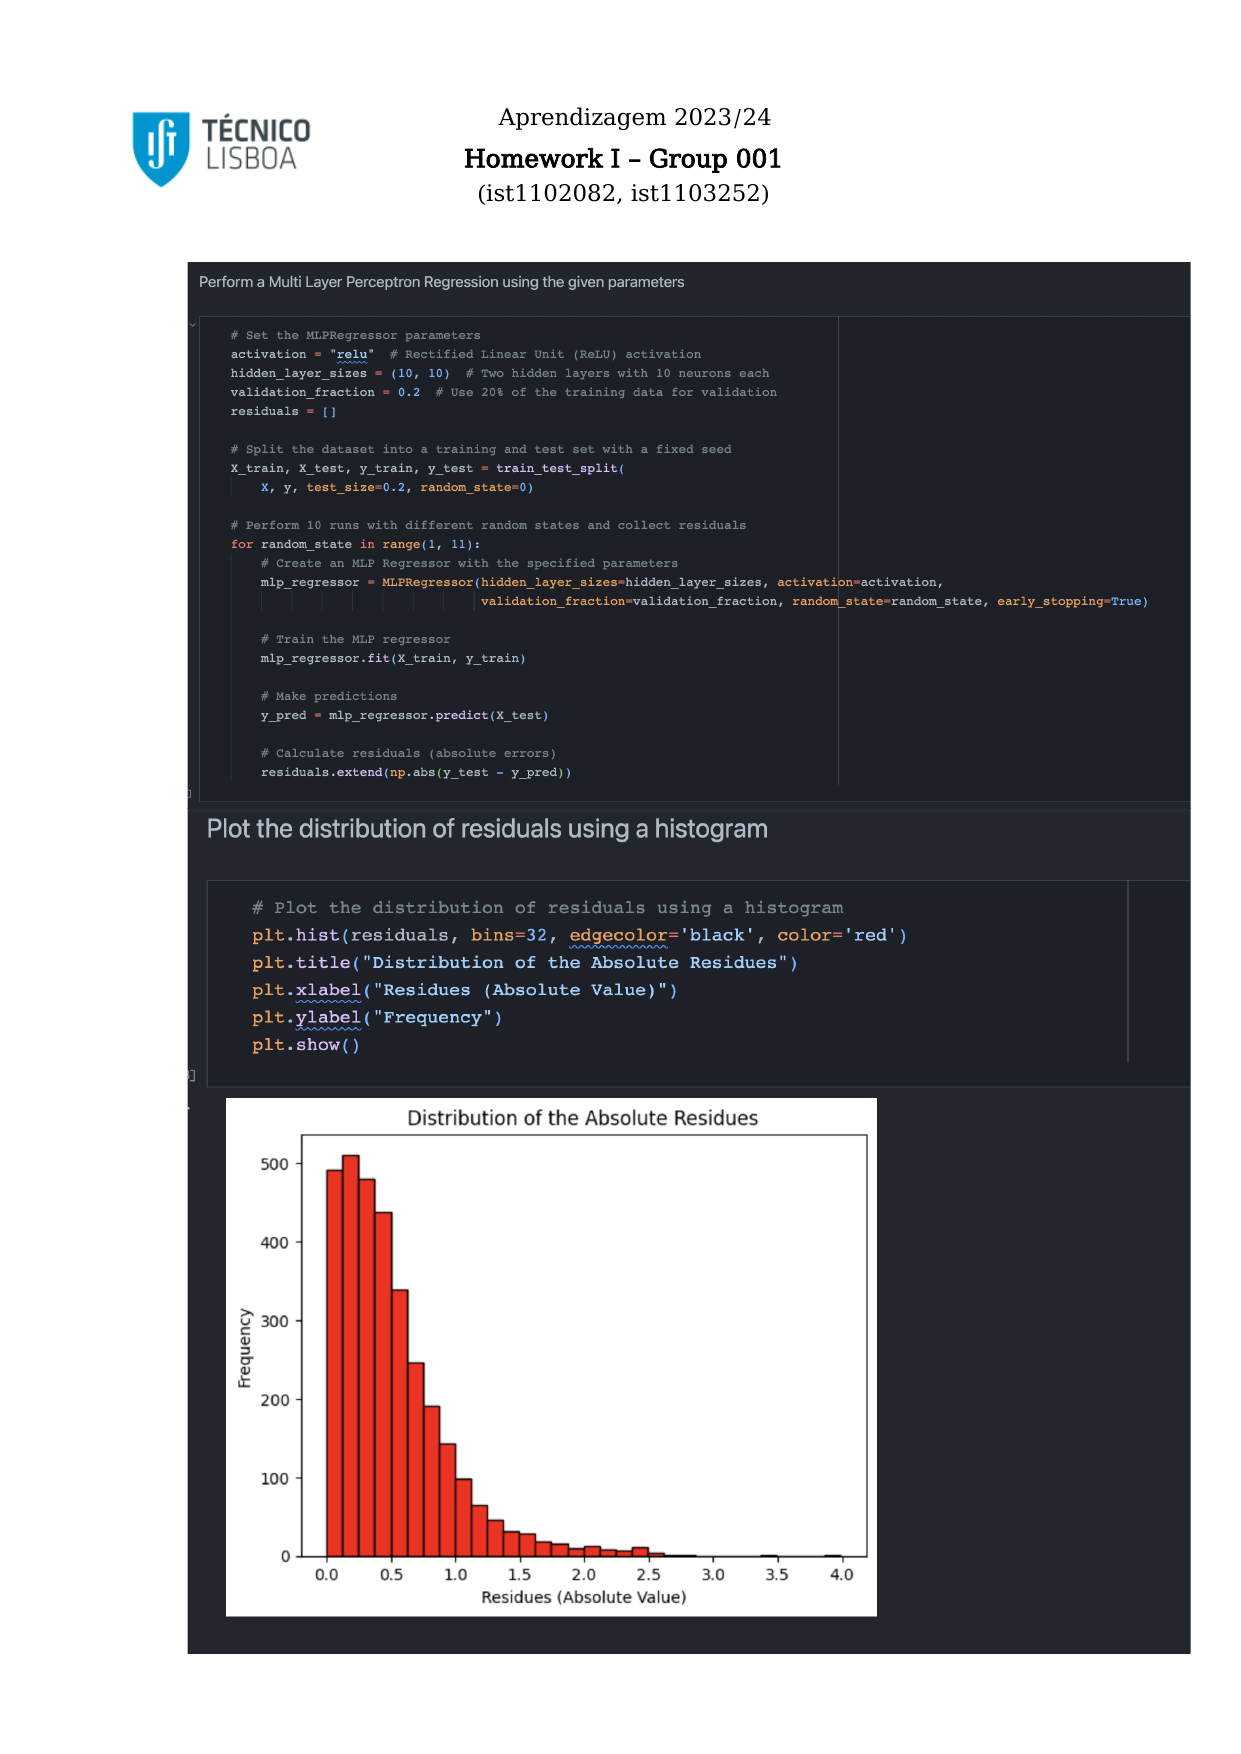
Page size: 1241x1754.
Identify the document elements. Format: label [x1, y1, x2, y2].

picture [121, 103, 320, 197]
picture [187, 262, 1191, 1654]
